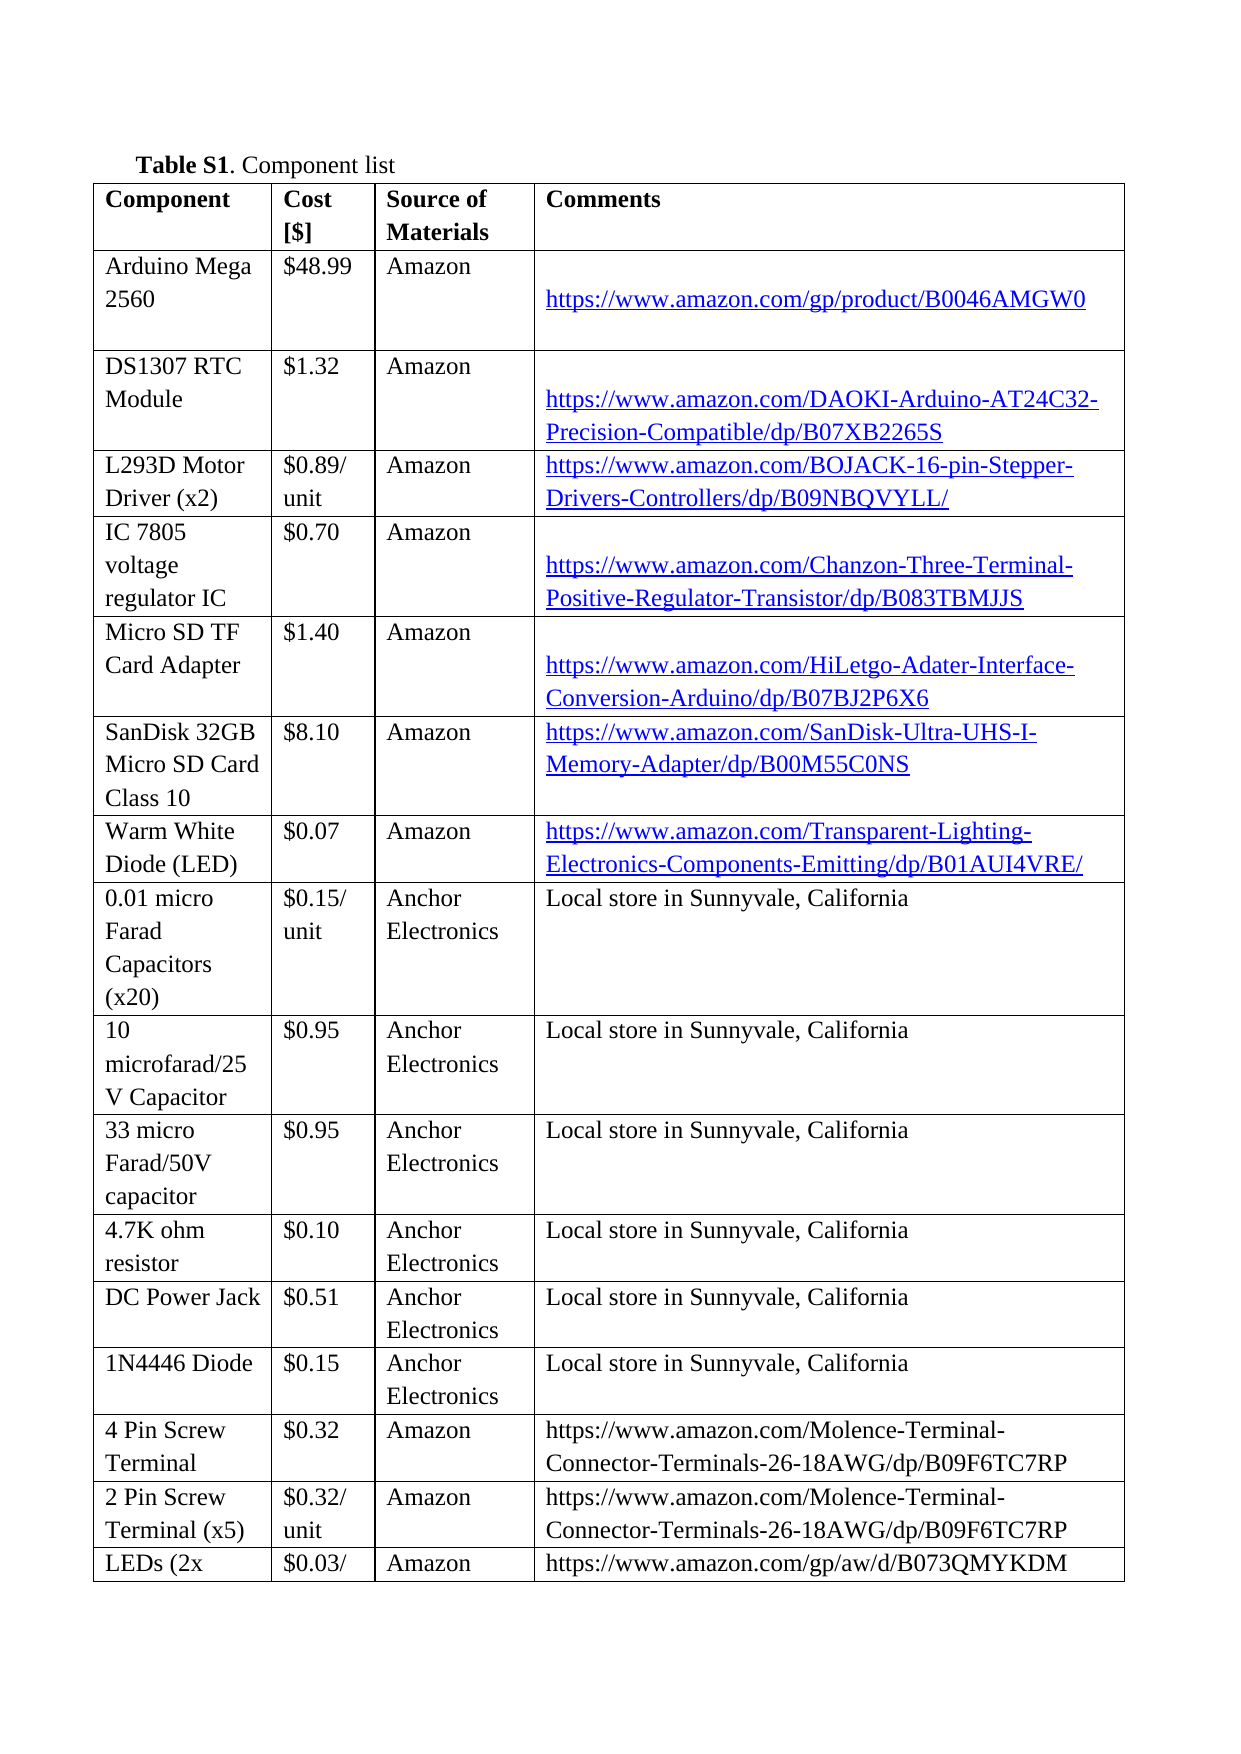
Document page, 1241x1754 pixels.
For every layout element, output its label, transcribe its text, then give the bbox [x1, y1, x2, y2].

table_cell $0.03/unit [272, 1548, 374, 1581]
table_cell Anchor Electronics [376, 1215, 534, 1281]
table_cell Anchor Electronics [376, 883, 534, 1014]
table_cell 0.01 micro Farad Capacitors (x20) [94, 883, 271, 1014]
table_cell 10 microfarad/25V Capacitor [94, 1016, 271, 1114]
table_cell Amazon [376, 251, 534, 350]
table_cell https://www.amazon.com/SanDisk-Ultra-UHS-I-Memory-Adapter/dp/B00M55C0NS [535, 717, 1124, 815]
table_cell Anchor Electronics [376, 1282, 534, 1347]
table_cell $48.99 [272, 251, 374, 350]
table_cell https://www.amazon.com/HiLetgo-Adater-Interface-Conversion-Arduino/dp/B07BJ2P6X6 [535, 617, 1124, 716]
table_cell Amazon [376, 1482, 534, 1547]
table_cell 33 micro Farad/50V capacitor [94, 1115, 271, 1214]
table_cell https://www.amazon.com/gp/product/B0046AMGW0 [535, 251, 1124, 350]
table_header Comments [535, 184, 1124, 250]
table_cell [535, 1548, 1124, 1581]
table_cell 2 Pin Screw Terminal (x5) [94, 1482, 271, 1547]
table_cell https://www.amazon.com/BOJACK-16-pin-Stepper-Drivers-Controllers/dp/B09NBQVYLL/ [535, 451, 1124, 516]
table_cell $0.32/unit [272, 1482, 374, 1547]
table_cell Anchor Electronics [376, 1115, 534, 1214]
table_cell Amazon [376, 1548, 534, 1581]
table_cell 4.7K ohm resistor [94, 1215, 271, 1281]
table_cell Amazon [376, 451, 534, 516]
table_header Cost [$] [272, 184, 374, 250]
table_cell $0.95 [272, 1115, 374, 1214]
table_header Component [94, 184, 271, 250]
table_cell 1N4446 Diode [94, 1348, 271, 1414]
table_cell $0.89/unit [272, 451, 374, 516]
table_cell https://www.amazon.com/Chanzon-Three-Terminal-Positive-Regulator-Transistor/dp/B083TBMJJS [535, 517, 1124, 616]
table_cell Amazon [376, 617, 534, 716]
table_cell https://www.amazon.com/Molence-Terminal-Connector-Terminals-26-18AWG/dp/B09F6TC7RP [535, 1482, 1124, 1547]
table_cell $0.15 [272, 1348, 374, 1414]
table_cell https://www.amazon.com/DAOKI-Arduino-AT24C32-Precision-Compatible/dp/B07XB2265S [535, 351, 1124, 449]
table_cell Local store in Sunnyvale, California [535, 1115, 1124, 1214]
table_cell Micro SD TF Card Adapter [94, 617, 271, 716]
table_cell $8.10 [272, 717, 374, 815]
table_cell https://www.amazon.com/Molence-Terminal-Connector-Terminals-26-18AWG/dp/B09F6TC7RP [535, 1415, 1124, 1481]
table_cell Amazon [376, 351, 534, 449]
table_cell IC 7805 voltage regulator IC [94, 517, 271, 616]
table_cell Local store in Sunnyvale, California [535, 883, 1124, 1014]
table_cell Local store in Sunnyvale, California [535, 1282, 1124, 1347]
table_cell Amazon [376, 1415, 534, 1481]
table_cell $0.51 [272, 1282, 374, 1347]
table_cell DC Power Jack [94, 1282, 271, 1347]
table_cell Arduino Mega 2560 [94, 251, 271, 350]
table_cell Local store in Sunnyvale, California [535, 1348, 1124, 1414]
text Table S1. Component list [135, 150, 1090, 179]
table_header Source of Materials [376, 184, 534, 250]
table_cell $1.32 [272, 351, 374, 449]
table_cell L293D Motor Driver (x2) [94, 451, 271, 516]
table_cell Local store in Sunnyvale, California [535, 1215, 1124, 1281]
table_cell Anchor Electronics [376, 1016, 534, 1114]
table_cell Amazon [376, 717, 534, 815]
table_cell $0.15/unit [272, 883, 374, 1014]
table_cell $0.32 [272, 1415, 374, 1481]
table_cell $0.95 [272, 1016, 374, 1114]
table_cell 4 Pin Screw Terminal [94, 1415, 271, 1481]
table_cell Anchor Electronics [376, 1348, 534, 1414]
table_cell $0.07 [272, 816, 374, 882]
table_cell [94, 1548, 271, 1581]
table_cell Warm White Diode (LED) [94, 816, 271, 882]
table_cell Amazon [376, 816, 534, 882]
table_cell $0.70 [272, 517, 374, 616]
table_cell SanDisk 32GB Micro SD Card Class 10 [94, 717, 271, 815]
table_cell $1.40 [272, 617, 374, 716]
table_cell Amazon [376, 517, 534, 616]
table_cell DS1307 RTC Module [94, 351, 271, 449]
table_cell https://www.amazon.com/Transparent-Lighting-Electronics-Components-Emitting/dp/B01AUI4VRE/ [535, 816, 1124, 882]
table_cell Local store in Sunnyvale, California [535, 1016, 1124, 1114]
table_cell $0.10 [272, 1215, 374, 1281]
